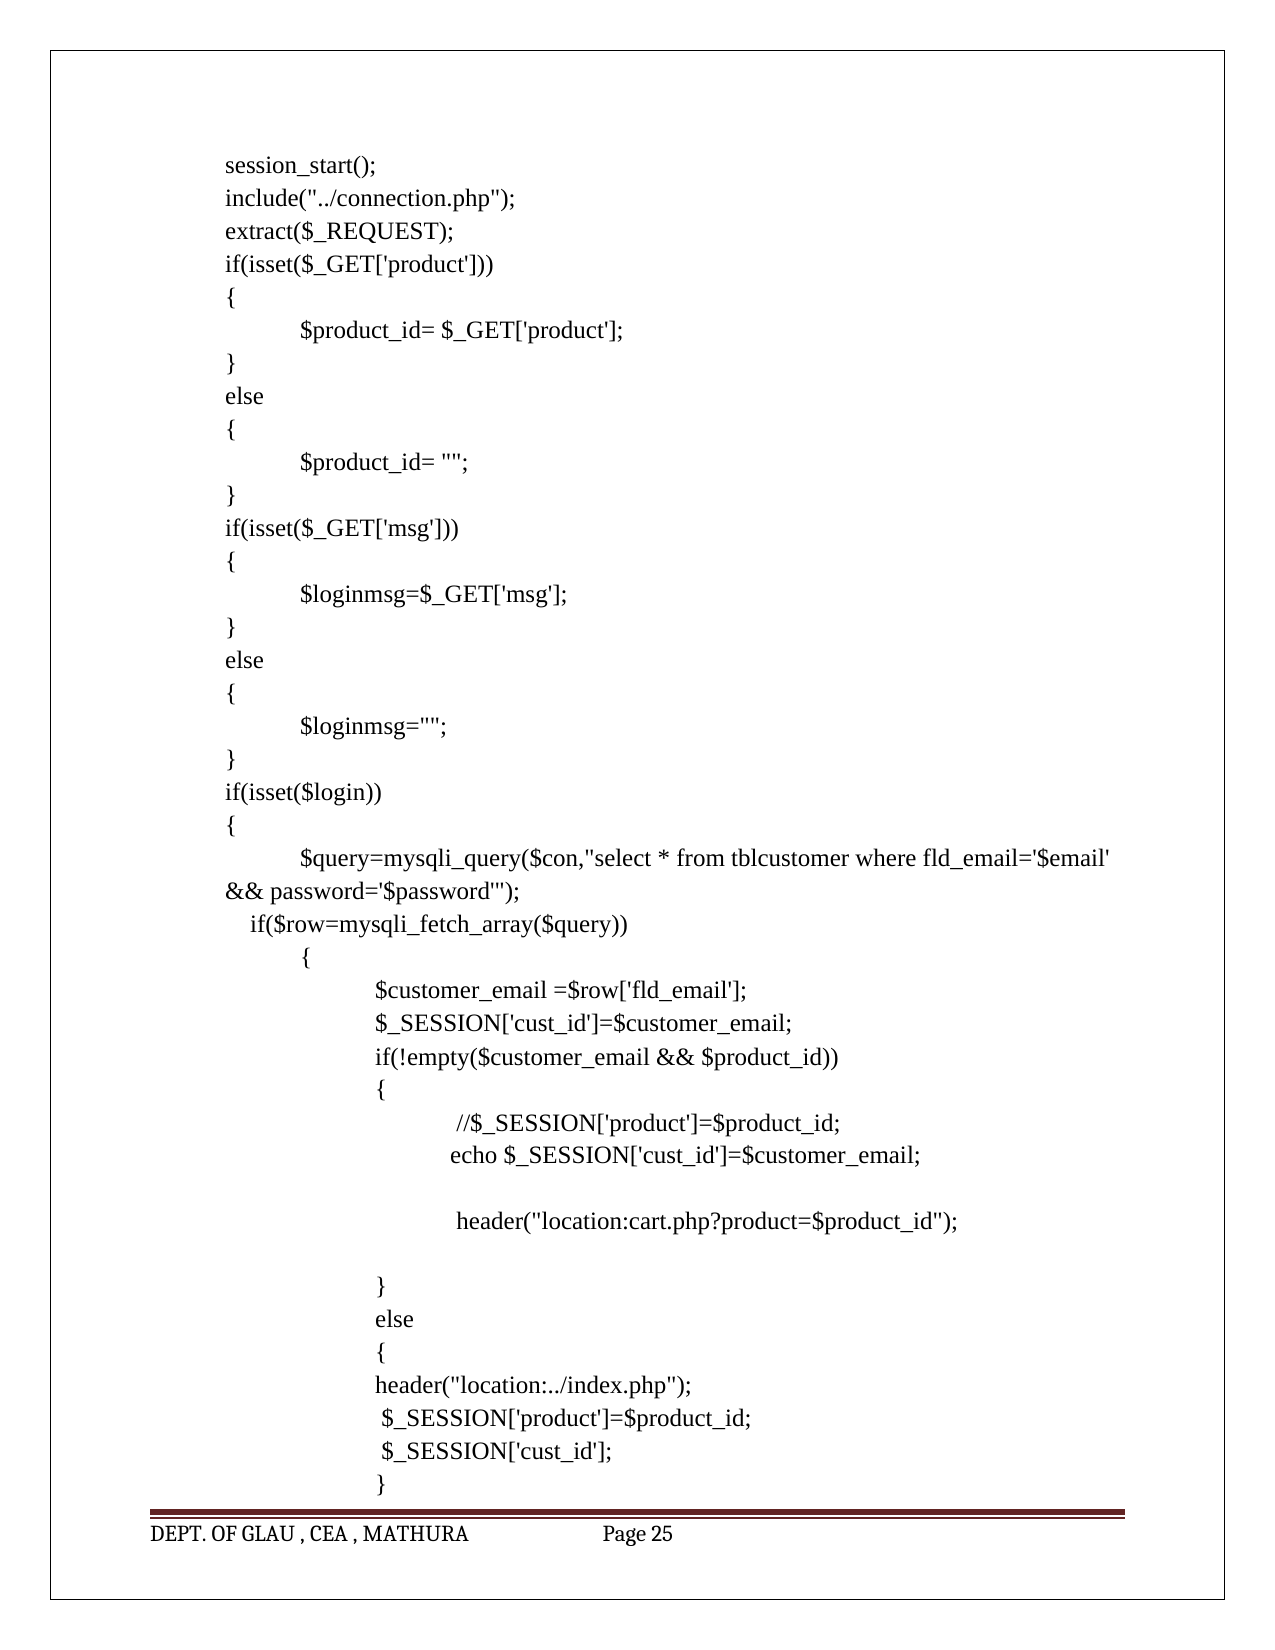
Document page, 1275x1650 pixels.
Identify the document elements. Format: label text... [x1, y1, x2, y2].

list if(isset($login)) [225, 777, 1125, 806]
list { [225, 1337, 1125, 1366]
list $product_id= ""; [225, 447, 1125, 476]
list } [225, 744, 1125, 773]
list else [225, 1304, 1125, 1333]
list } [225, 1271, 1125, 1300]
list header("location:../index.php"); [225, 1370, 1125, 1399]
list //$_SESSION['product']=$product_id; [225, 1108, 1125, 1136]
list { [225, 678, 1125, 707]
list $loginmsg=$_GET['msg']; [225, 579, 1125, 608]
list echo $_SESSION['cust_id']=$customer_email; [225, 1141, 1125, 1169]
list session_start(); [225, 150, 1125, 179]
list { [225, 810, 1125, 839]
list else [225, 381, 1125, 410]
list { [225, 282, 1125, 311]
list if(!empty($customer_email && $product_id)) [225, 1042, 1125, 1070]
list if(isset($_GET['msg'])) [225, 513, 1125, 542]
list $_SESSION['cust_id']=$customer_email; [225, 1008, 1125, 1037]
list } [225, 480, 1125, 509]
list } [225, 1469, 1125, 1498]
list $product_id= $_GET['product']; [225, 315, 1125, 344]
list } [225, 348, 1125, 377]
list $loginmsg=""; [225, 711, 1125, 740]
list extract($_REQUEST); [225, 216, 1125, 245]
list { [225, 546, 1125, 575]
list { [225, 414, 1125, 443]
list if($row=mysqli_fetch_array($query)) [225, 909, 1125, 938]
list $customer_email =$row['fld_email']; [225, 976, 1125, 1004]
list header("location:cart.php?product=$product_id"); [225, 1206, 1125, 1235]
list include("../connection.php"); [225, 183, 1125, 212]
list if(isset($_GET['product'])) [225, 249, 1125, 278]
list $_SESSION['product']=$product_id; [225, 1403, 1125, 1432]
list } [225, 612, 1125, 641]
list $_SESSION['cust_id']; [225, 1436, 1125, 1465]
list $query=mysqli_query($con,"select * from tblcustomer where fld_email='$email' && password='$password'"); [225, 843, 1125, 905]
list { [225, 1074, 1125, 1103]
list { [225, 942, 1125, 971]
list else [225, 645, 1125, 674]
